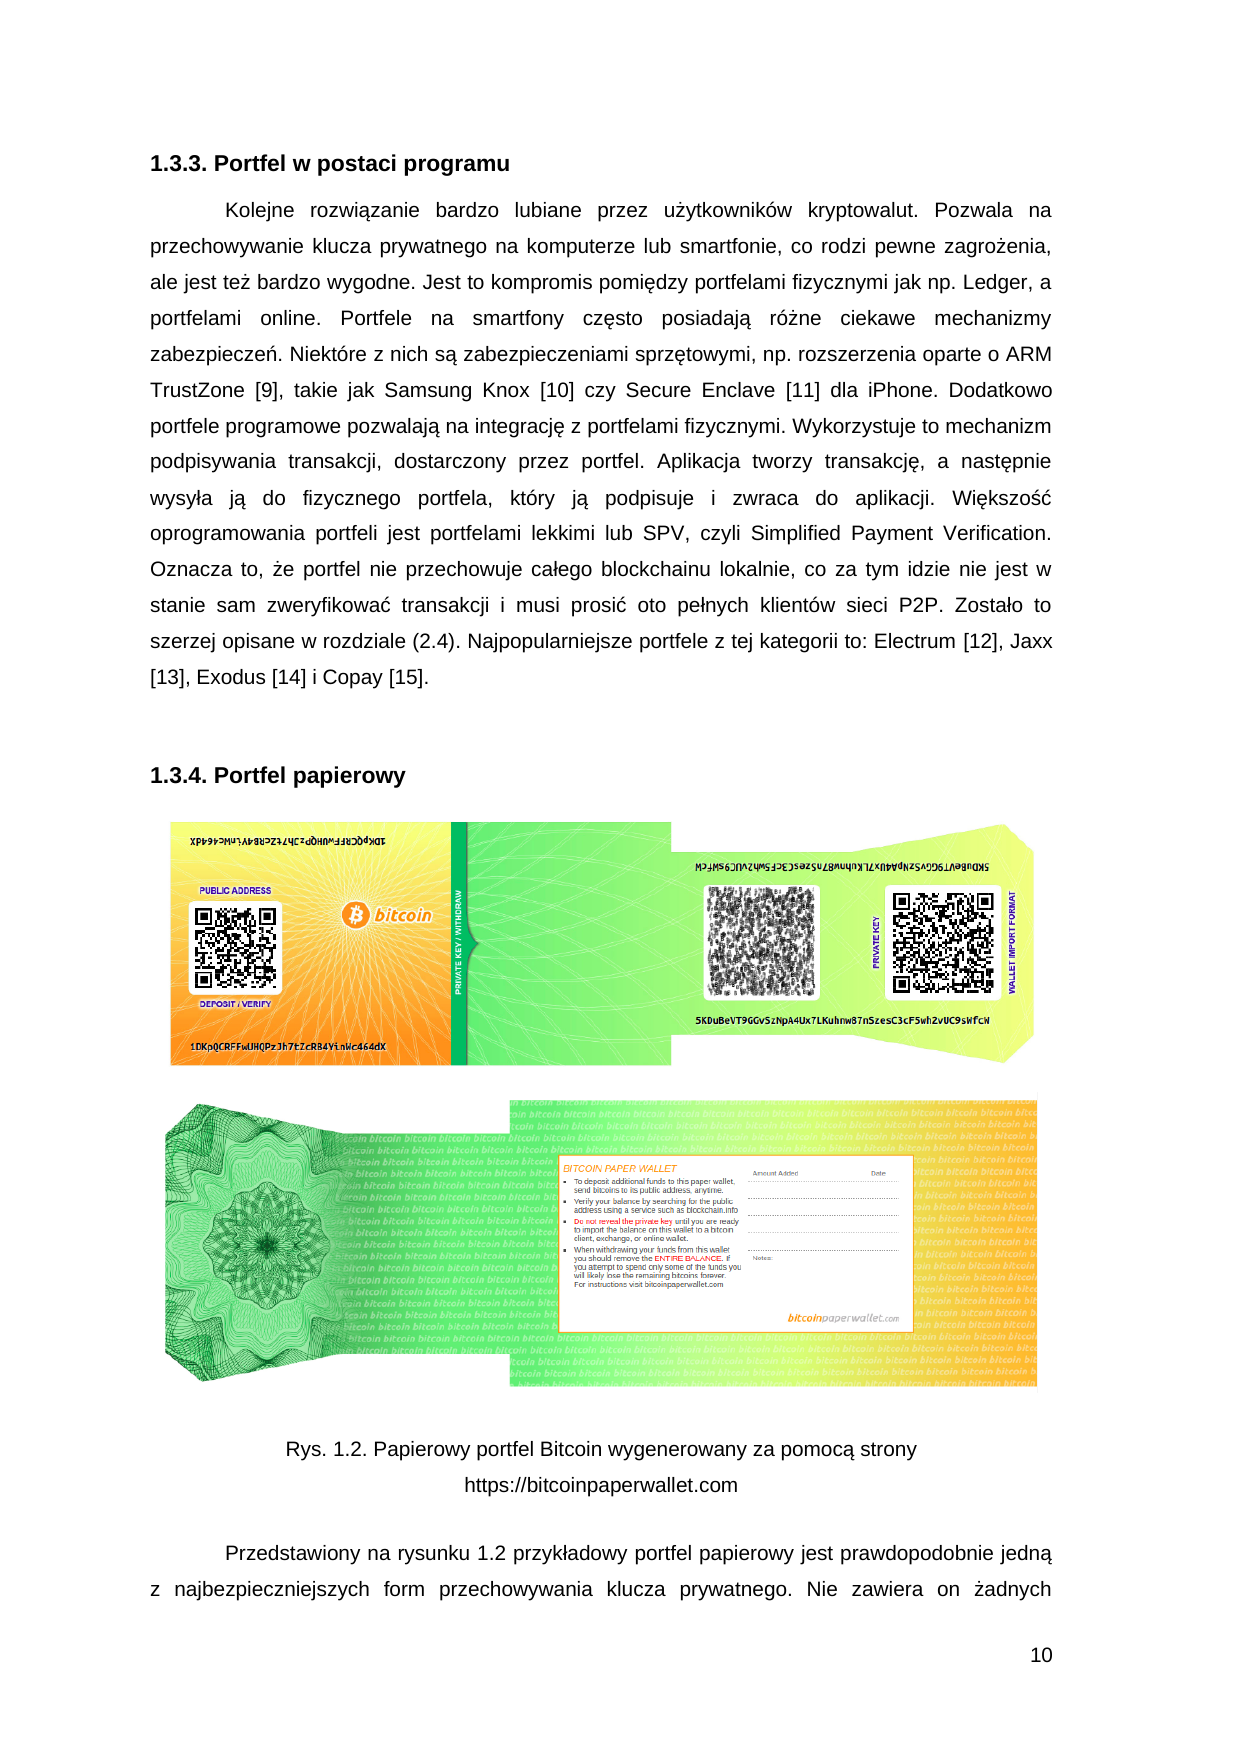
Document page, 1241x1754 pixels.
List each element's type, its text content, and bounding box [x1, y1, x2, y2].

picture [161, 809, 1041, 1081]
text Rys. 1.2. Papierowy portfel Bitcoin wygenerowany za pomocą strony https://bitcoinpaperwallet.com [150, 1436, 1053, 1496]
picture [165, 1092, 1038, 1393]
subtitle 1.3.4. Portfel papierowy [150, 762, 1053, 788]
subtitle 1.3.3. Portfel w postaci programu [150, 150, 1053, 176]
text Kolejne rozwiązanie bardzo lubiane przez użytkowników kryptowalut. Pozwala na przechowywanie klucza prywatnego na komputerze lub smartfonie, co rodzi pewne zagrożenia, ale jest też bardzo wygodne. Jest to kompromis pomiędzy portfelami fizycznymi jak np. Ledger, a portfelami online. Portfele na smartfony często posiadają różne ciekawe mechanizmy zabezpieczeń. Niektóre z nich są zabezpieczeniami sprzętowymi, np. rozszerzenia oparte o ARM TrustZone , takie jak Samsung Knox czy Secure Enclave dla iPhone. Dodatkowo portfele programowe pozwalają na integrację z portfelami fizycznymi. Wykorzystuje to mechanizm podpisywania transakcji, dostarczony przez portfel. Aplikacja tworzy transakcję, a następnie wysyła ją do fizycznego portfela, który ją podpisuje i zwraca do aplikacji. Większość oprogramowania portfeli jest portfelami lekkimi lub SPV, czyli Simplified Payment Verification. Oznacza to, że portfel nie przechowuje całego blockchainu lokalnie, co za tym idzie nie jest w stanie sam zweryfikować transakcji i musi prosić oto pełnych klientów sieci P2P. Zostało to szerzej opisane w rozdziale (2.4). Najpopularniejsze portfele z tej kategorii to: Electrum , Jaxx , Exodus i Copay . [150, 198, 1053, 689]
